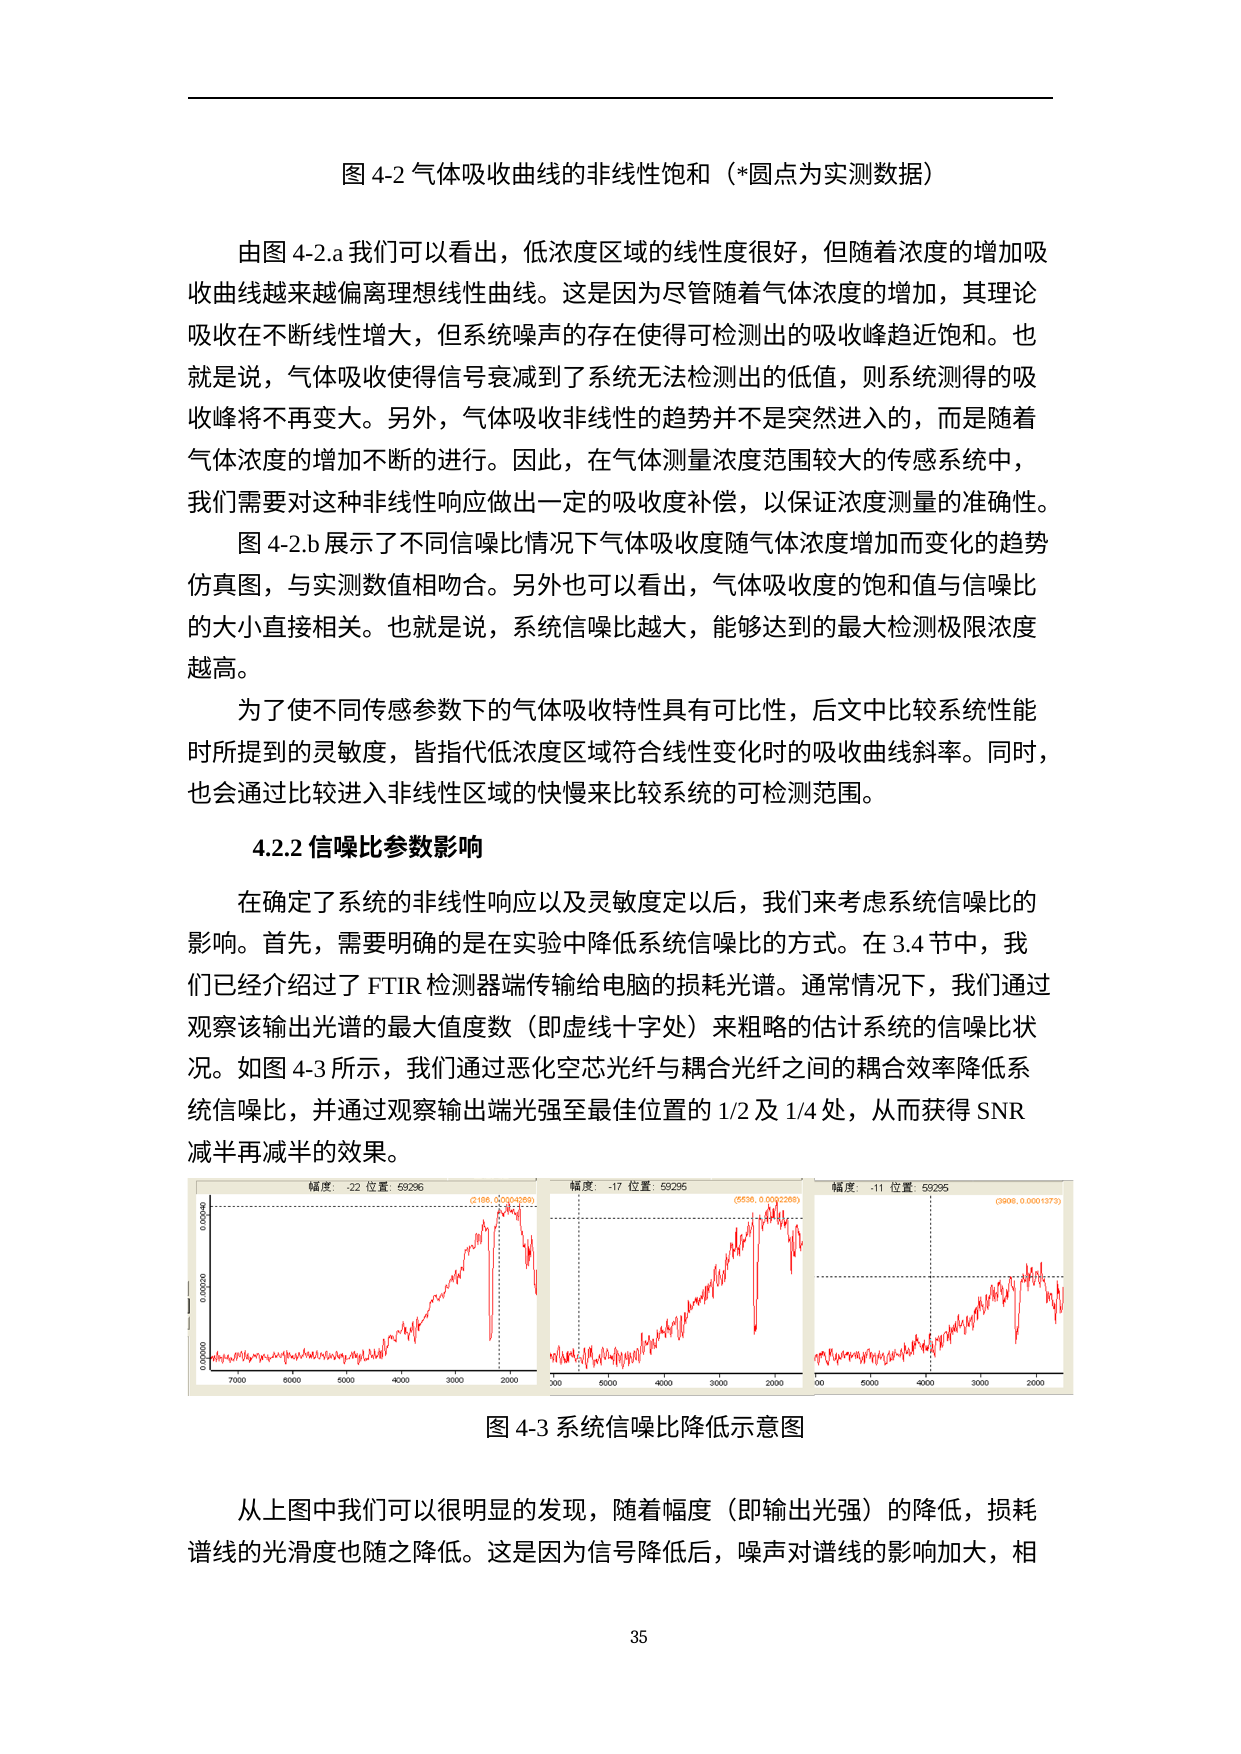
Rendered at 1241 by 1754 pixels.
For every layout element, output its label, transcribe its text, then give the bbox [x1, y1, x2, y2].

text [187, 1486, 1053, 1569]
text 在确定了系统的非线性响应以及灵敏度定以后，我们来考虑系统信噪比的影响。首先，需要明确的是在实验中降低系统信噪比的方式。在3.4节中，我们已经介绍过了FTIR检测器端传输给电脑的损耗光谱。通常情况下，我们通过观察该输出光谱的最大值度数（即虚线十字处）来粗略的估计系统的信噪比状况。如图4-3所示，我们通过恶化空芯光纤与耦合光纤之间的耦合效率降低系统信噪比，并通过观察输出端光强至最佳位置的1/2及1/4处，从而获得SNR 减半再减半的效果。 [187, 878, 1053, 1169]
text 图4-2 气体吸收曲线的非线性饱和（*圆点为实测数据） [187, 150, 1053, 192]
text 图4-3 系统信噪比降低示意图 [187, 1403, 1053, 1444]
text 由图4-2.a我们可以看出，低浓度区域的线性度很好，但随着浓度的增加吸收曲线越来越偏离理想线性曲线。这是因为尽管随着气体浓度的增加，其理论吸收在不断线性增大，但系统噪声的存在使得可检测出的吸收峰趋近饱和。也就是说，气体吸收使得信号衰减到了系统无法检测出的低值，则系统测得的吸收峰将不再变大。另外，气体吸收非线性的趋势并不是突然进入的，而是随着气体浓度的增加不断的进行。因此，在气体测量浓度范围较大的传感系统中，我们需要对这种非线性响应做出一定的吸收度补偿，以保证浓度测量的准确性。 [187, 228, 1053, 519]
text 为了使不同传感参数下的气体吸收特性具有可比性，后文中比较系统性能时所提到的灵敏度，皆指代低浓度区域符合线性变化时的吸收曲线斜率。同时，也会通过比较进入非线性区域的快慢来比较系统的可检测范围。 [187, 686, 1053, 811]
subtitle 4.2.2 信噪比参数影响 [202, 823, 1053, 865]
text 图4-2.b展示了不同信噪比情况下气体吸收度随气体浓度增加而变化的趋势仿真图，与实测数值相吻合。另外也可以看出，气体吸收度的饱和值与信噪比的大小直接相关。也就是说，系统信噪比越大，能够达到的最大检测极限浓度越高。 [187, 519, 1053, 686]
picture [187, 1178, 1074, 1396]
